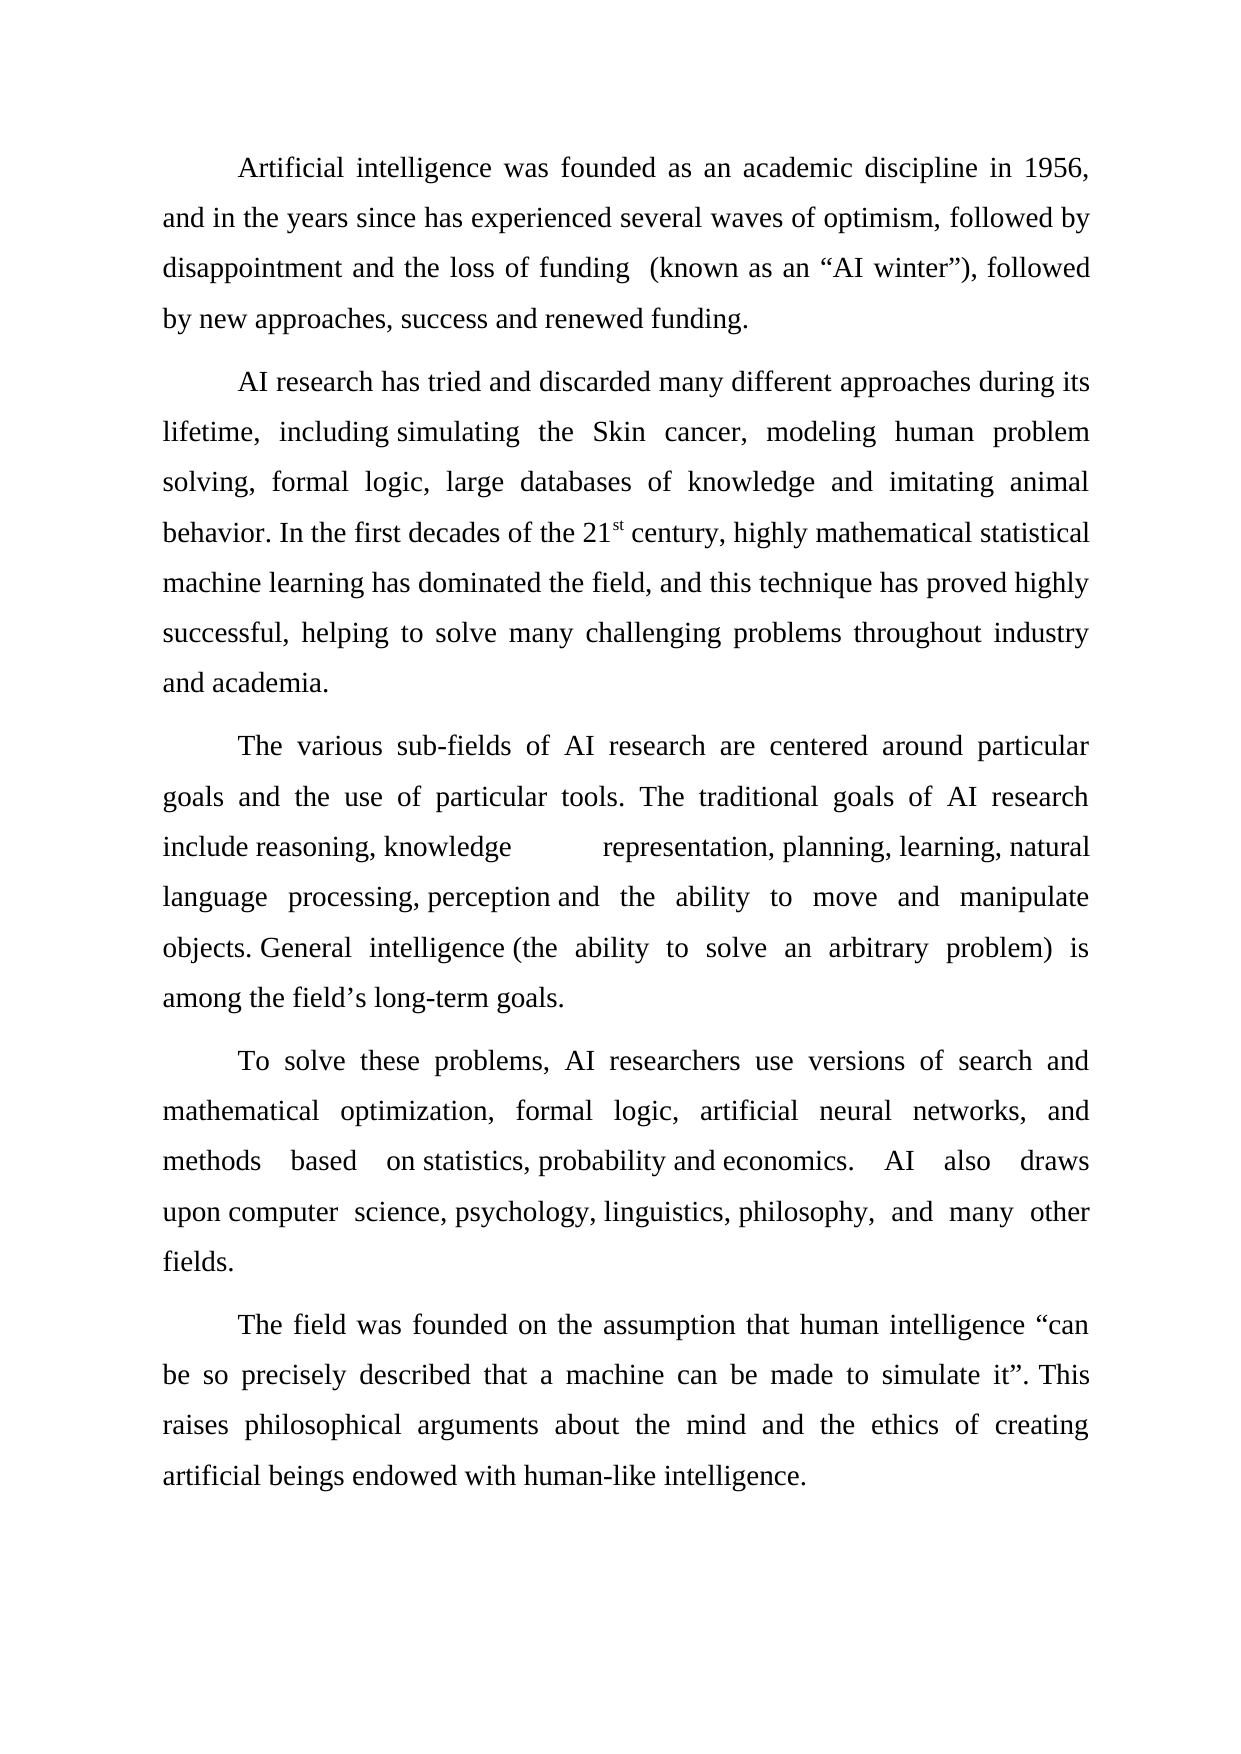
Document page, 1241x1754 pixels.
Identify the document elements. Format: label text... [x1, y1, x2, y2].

text The various sub-fields of AI research are centered around particular goals and the use of particular tools. The traditional goals of AI research include reasoning, knowledge representation, planning, learning, natural language processing, perception and the ability to move and manipulate objects. General intelligence (the ability to solve an arbitrary problem) is among the field’s long-term goals. [162, 728, 1090, 1013]
text To solve these problems, AI researchers use versions of search and mathematical optimization, formal logic, artificial neural networks, and methods based on statistics, probability and economics. AI also draws upon computer science, psychology, linguistics, philosophy, and many other fields. [162, 1043, 1090, 1278]
text Artificial intelligence was founded as an academic discipline in 1956, and in the years since has experienced several waves of optimism, followed by disappointment and the loss of funding (known as an “AI winter”), followed by new approaches, success and renewed funding. [162, 150, 1090, 334]
text The field was founded on the assumption that human intelligence “can be so precisely described that a machine can be made to simulate it”. This raises philosophical arguments about the mind and the ethics of creating artificial beings endowed with human-like intelligence. [162, 1307, 1090, 1491]
text AI research has tried and discarded many different approaches during its lifetime, including simulating the Skin cancer, modeling human problem solving, formal logic, large databases of knowledge and imitating animal behavior. In the first decades of the 21st century, highly mathematical statistical machine learning has dominated the field, and this technique has proved highly successful, helping to solve many challenging problems throughout industry and academia. [162, 364, 1090, 699]
